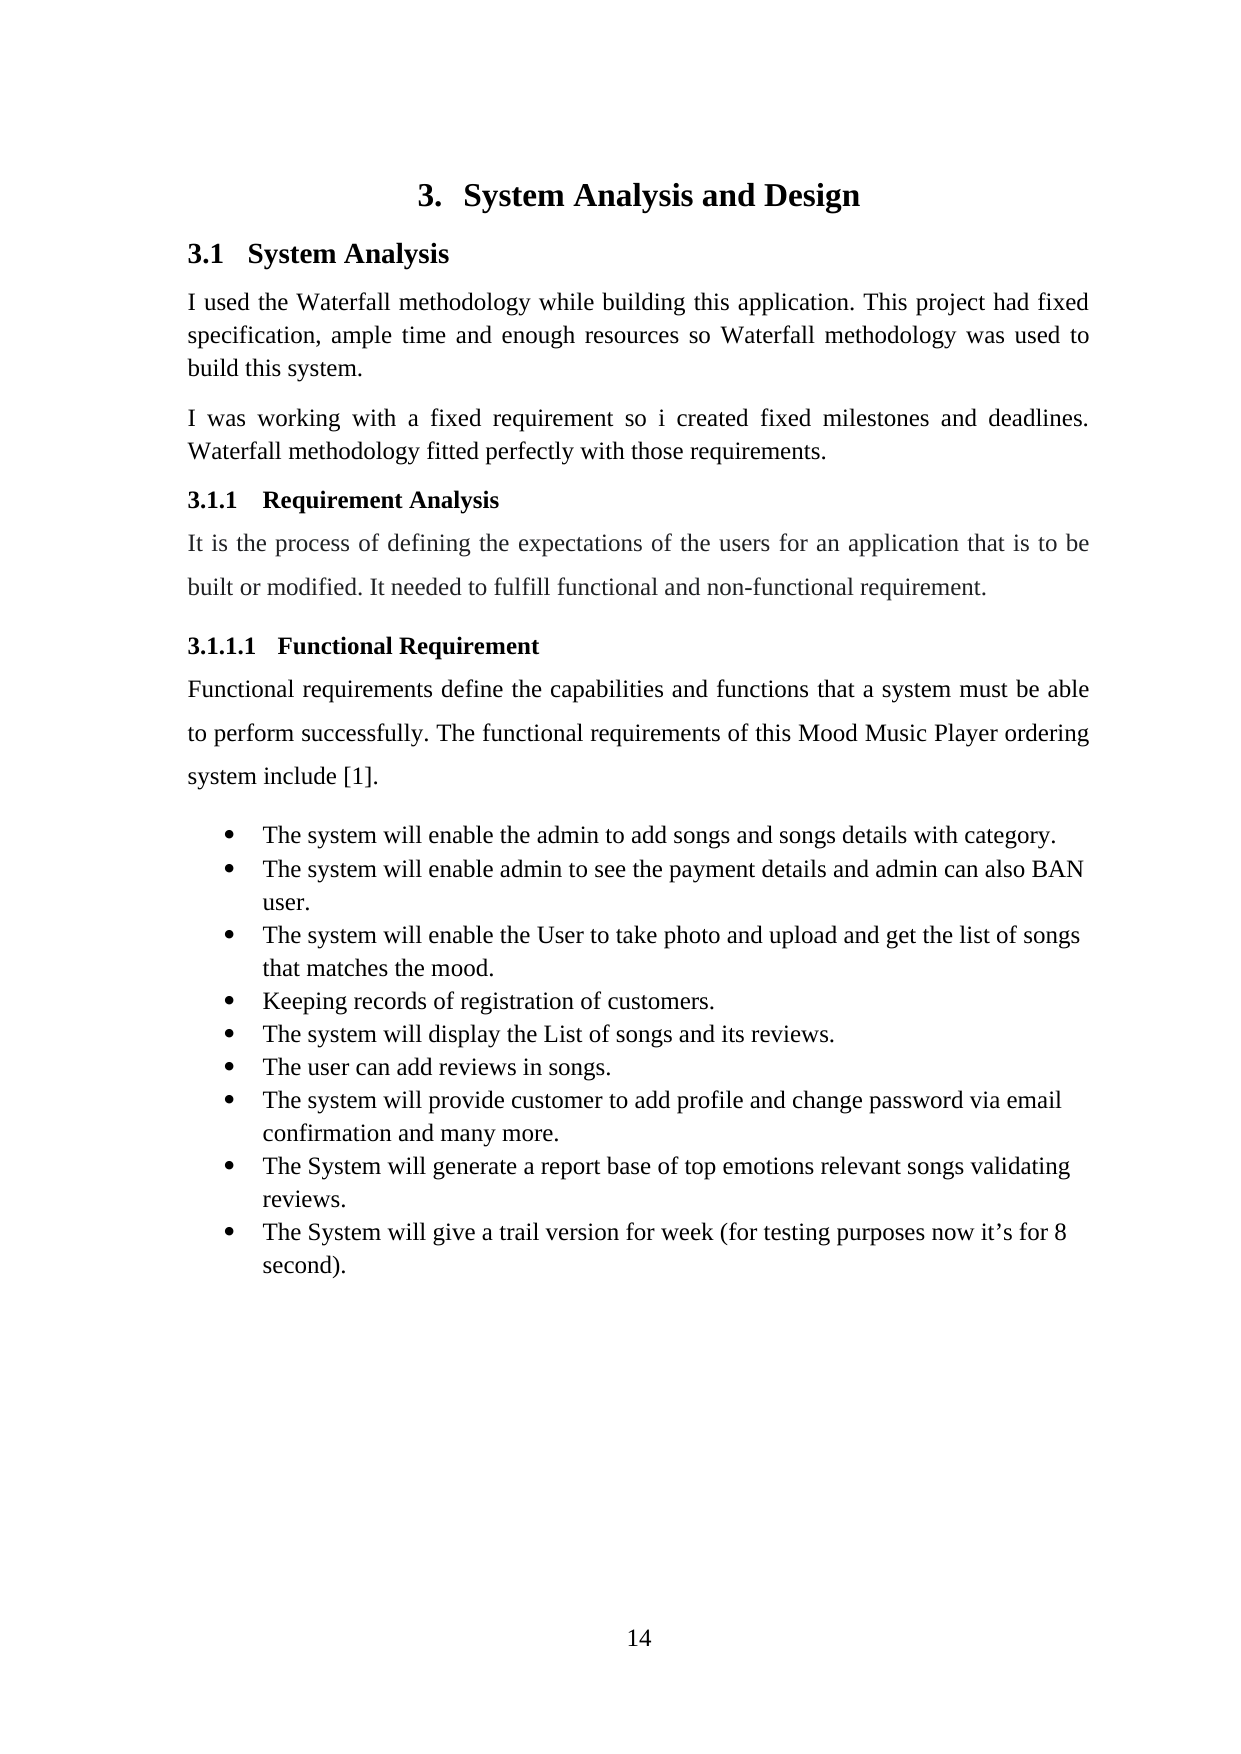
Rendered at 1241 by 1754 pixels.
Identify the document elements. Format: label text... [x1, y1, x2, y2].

subtitle System Analysis [187, 237, 1090, 270]
text It is the process of defining the expectations of the users for an application that is to be built or modified. It needed to fulfill functional and non-functional requirement. [187, 528, 1090, 600]
list The system will enable admin to see the payment details and admin can also BAN user. [225, 854, 1090, 915]
list The System will give a trail version for week (for testing purposes now it’s for 8 second). [225, 1217, 1090, 1279]
text I used the Waterfall methodology while building this application. This project had fixed specification, ample time and enough resources so Waterfall methodology was used to build this system. [187, 287, 1090, 382]
list Keeping records of registration of customers. [225, 986, 1090, 1014]
list The system will enable the admin to add songs and songs details with category. [225, 821, 1090, 849]
list The user can add reviews in songs. [225, 1052, 1090, 1081]
list The system will provide customer to add profile and change password via email confirmation and many more. [225, 1085, 1090, 1147]
subtitle Requirement Analysis [187, 485, 1090, 514]
list The system will display the List of songs and its reviews. [225, 1019, 1090, 1047]
text Functional requirements define the capabilities and functions that a system must be able to perform successfully. The functional requirements of this Mood Music Player ordering system include. [187, 674, 1090, 789]
subtitle Functional Requirement [187, 631, 1090, 660]
subtitle System Analysis and Design [187, 175, 1090, 213]
list The system will enable the User to take photo and upload and get the list of songs that matches the mood. [225, 920, 1090, 981]
text I was working with a fixed requirement so i created fixed milestones and deadlines. Waterfall methodology fitted perfectly with those requirements. [187, 403, 1090, 464]
list The System will generate a report base of top emotions relevant songs validating reviews. [225, 1151, 1090, 1213]
